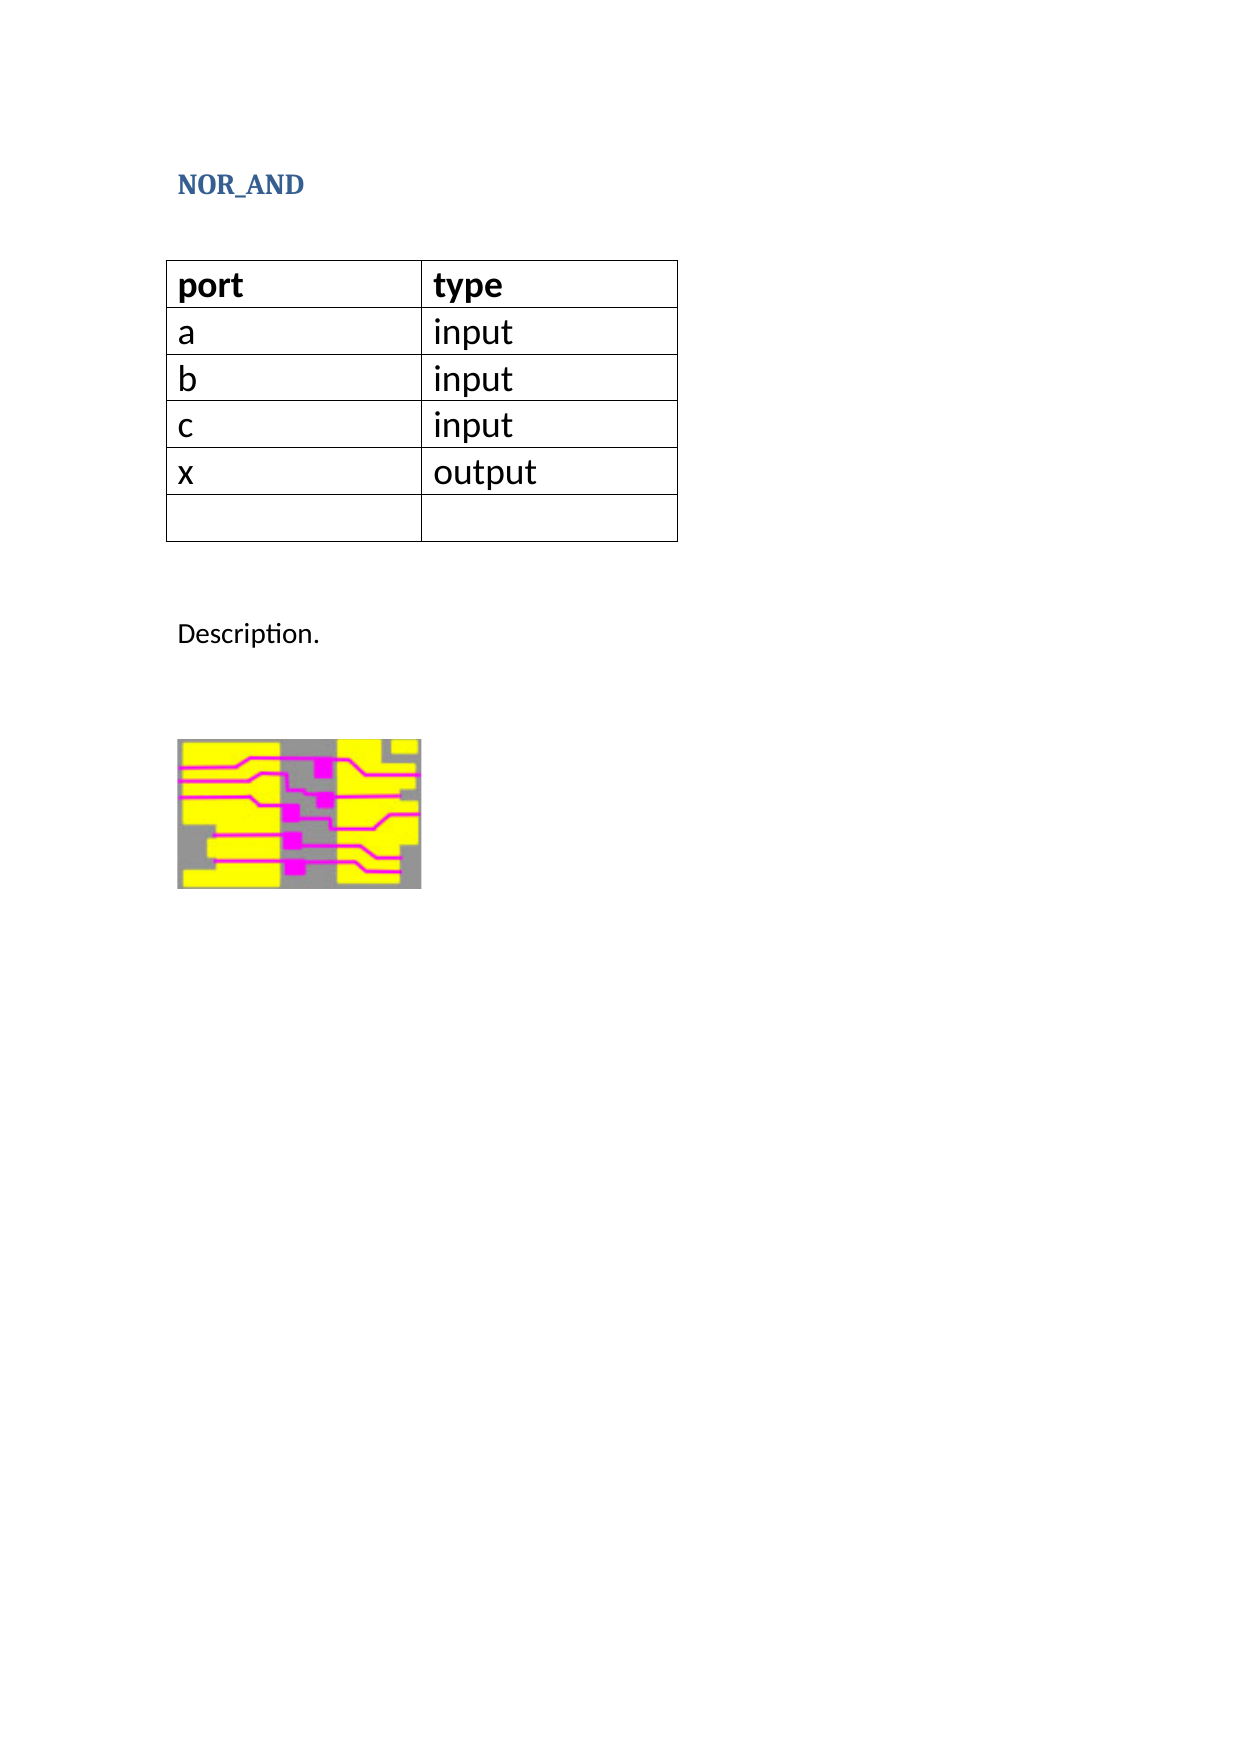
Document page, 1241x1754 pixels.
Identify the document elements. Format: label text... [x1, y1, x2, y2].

text Description. [177, 616, 1152, 651]
table_cell input [422, 355, 677, 400]
table_cell a [167, 308, 421, 353]
picture [177, 739, 422, 889]
table_cell input [422, 308, 677, 353]
table_cell c [167, 401, 421, 447]
table_header type [422, 261, 677, 307]
table_cell output [422, 448, 677, 494]
table_cell input [422, 401, 677, 447]
table_cell [422, 495, 677, 541]
table_header port [167, 261, 421, 307]
table_cell x [167, 448, 421, 494]
table_cell b [167, 355, 421, 400]
subtitle NOR_AND [177, 168, 1152, 202]
table_cell [167, 495, 421, 541]
